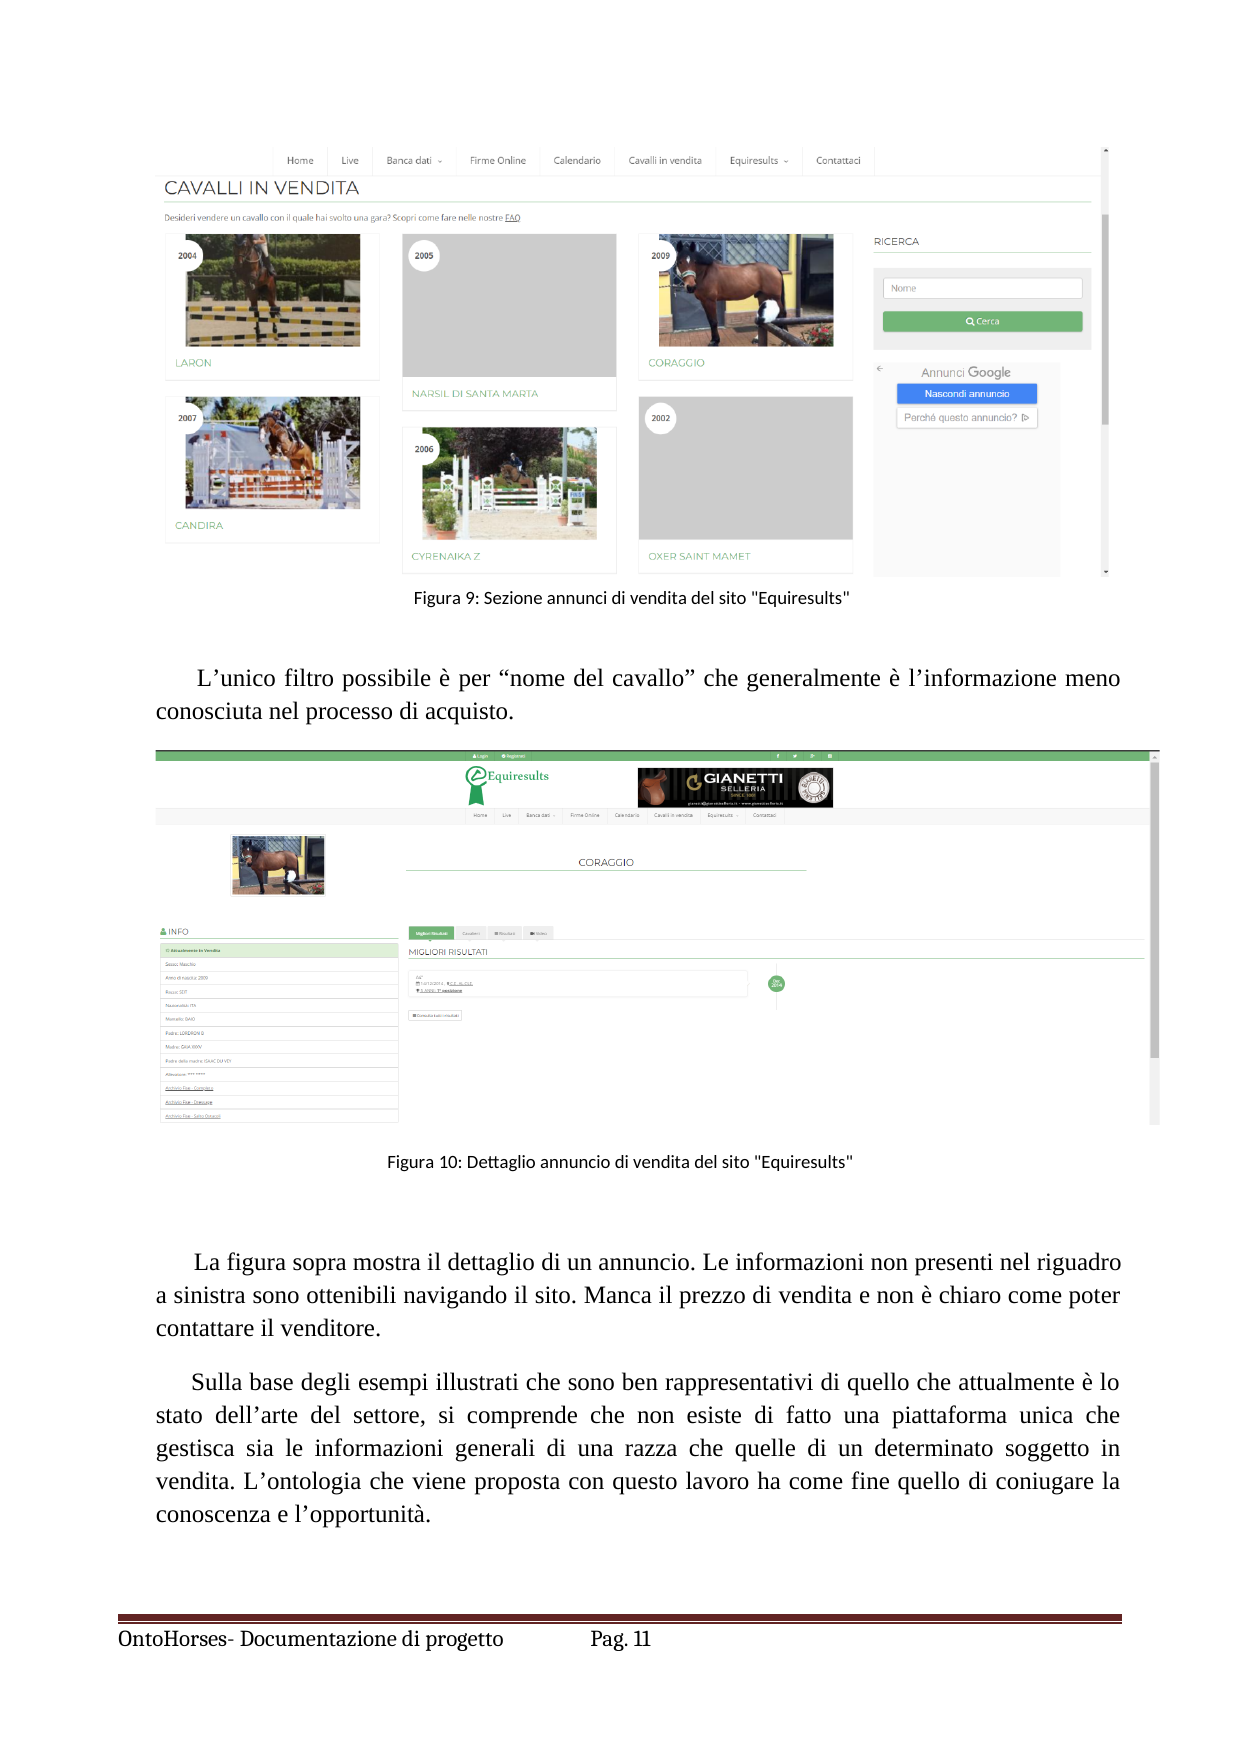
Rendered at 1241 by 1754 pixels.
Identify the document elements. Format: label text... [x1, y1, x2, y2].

picture [155, 147, 1109, 577]
text L’unico filtro possibile è per “nome del cavallo” che generalmente è l’informazione meno conosciuta nel processo di acquisto. [156, 663, 1122, 725]
text Sulla base degli esempi illustrati che sono ben rappresentativi di quello che attualmente è lo stato dell’arte del settore, si comprende che non esiste di fatto una piattaforma unica che gestisca sia le informazioni generali di una razza che quelle di un determinato soggetto in vendita. L’ontologia che viene proposta con questo lavoro ha come fine quello di coniugare la conoscenza e l’opportunità. [156, 1367, 1122, 1527]
text Figura 10: Dettaglio annuncio di vendita del sito "Equiresults" [118, 1150, 1122, 1173]
picture [155, 750, 1160, 1125]
text La figura sopra mostra il dettaglio di un annuncio. Le informazioni non presenti nel riguadro a sinistra sono ottenibili navigando il sito. Manca il prezzo di vendita e non è chiaro come poter contattare il venditore. [156, 1247, 1122, 1342]
